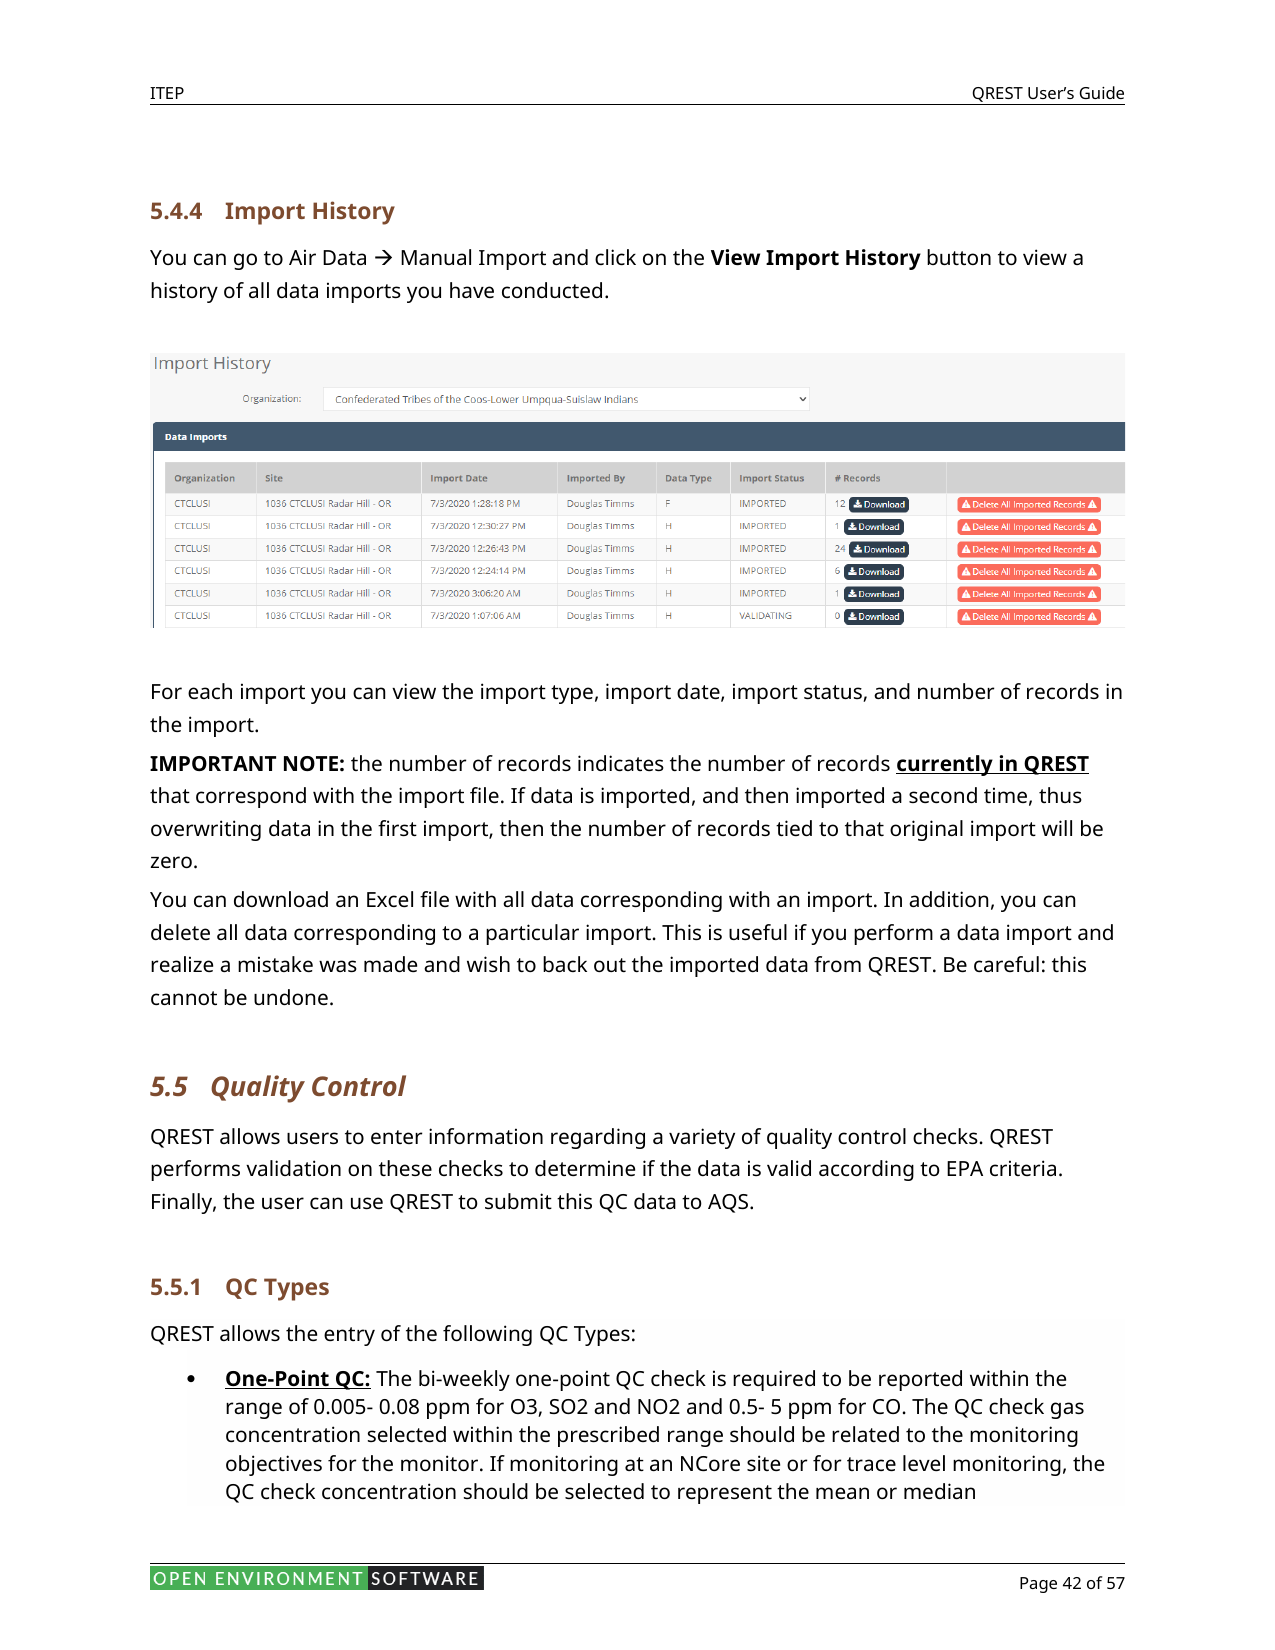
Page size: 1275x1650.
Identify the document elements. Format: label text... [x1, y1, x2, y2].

subtitle Import History [150, 195, 1125, 226]
text QREST allows the entry of the following QC Types: [150, 1319, 1125, 1348]
text You can download an Excel file with all data corresponding with an import. In addition, you can delete all data corresponding to a particular import. This is useful if you perform a data import and realize a mistake was made and wish to back out the imported data from QREST. Be careful: this cannot be undone. [150, 885, 1125, 1012]
subtitle Quality Control [150, 1067, 1125, 1104]
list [187, 1364, 1125, 1506]
picture [150, 353, 1125, 628]
text For each import you can view the import type, import date, import status, and number of records in the import. [150, 677, 1125, 738]
subtitle QC Types [150, 1271, 1125, 1302]
picture [150, 1566, 484, 1590]
text IMPORTANT NOTE: the number of records indicates the number of records currently in QREST that correspond with the import file. If data is imported, and then imported a second time, thus overwriting data in the first import, then the number of records tied to that original import will be zero. [150, 749, 1125, 875]
text QREST allows users to enter information regarding a variety of quality control checks. QREST performs validation on these checks to determine if the data is valid according to EPA criteria. Finally, the user can use QREST to submit this QC data to AQS. [150, 1122, 1125, 1216]
text You can go to Air Data Manual Import and click on the View Import History button to view a history of all data imports you have conducted. [150, 243, 1125, 304]
